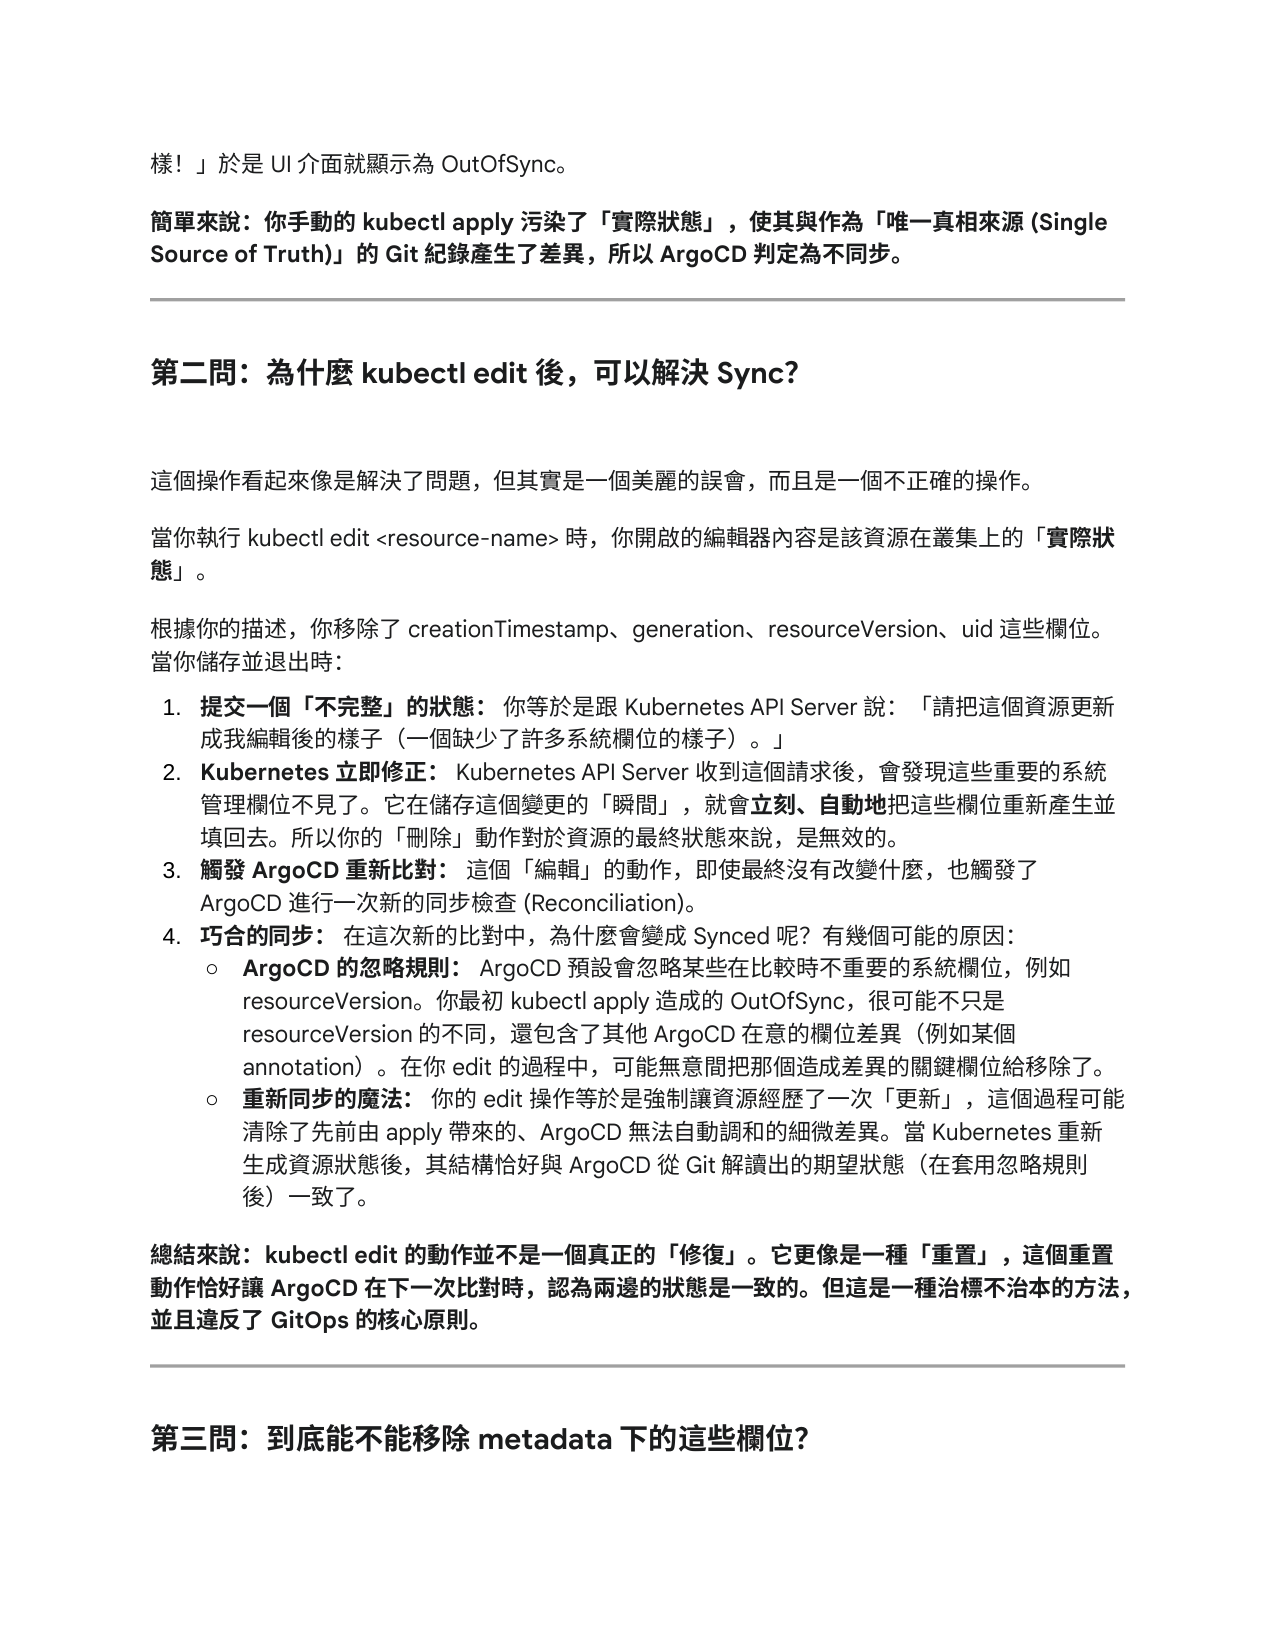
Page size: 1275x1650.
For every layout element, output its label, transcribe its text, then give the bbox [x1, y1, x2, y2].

subtitle 第三問：到底能不能移除 metadata 下的這些欄位？ [150, 1421, 1125, 1458]
text 這個操作看起來像是解決了問題，但其實是一個美麗的誤會，而且是一個不正確的操作。 [150, 467, 1125, 496]
list 重新同步的魔法： 你的 edit 操作等於是強制讓資源經歷了一次「更新」，這個過程可能清除了先前由 apply 帶來的、ArgoCD 無法自動調和的細微差異。當 Kubernetes 重新生成資源狀態後，其結構恰好與 ArgoCD 從 Git 解讀出的期望狀態（在套用忽略規則後）一致了。 [205, 1085, 1125, 1212]
subtitle 第二問：為什麼 kubectl edit 後，可以解決 Sync？ [150, 355, 1125, 392]
list 巧合的同步： 在這次新的比對中，為什麼會變成 Synced 呢？有幾個可能的原因： [162, 922, 1125, 951]
text 總結來說：kubectl edit 的動作並不是一個真正的「修復」。它更像是一種「重置」，這個重置動作恰好讓 ArgoCD 在下一次比對時，認為兩邊的狀態是一致的。但這是一種治標不治本的方法，並且違反了 GitOps 的核心原則。 [150, 1241, 1125, 1335]
list ArgoCD 的忽略規則： ArgoCD 預設會忽略某些在比較時不重要的系統欄位，例如 resourceVersion。你最初 kubectl apply 造成的 OutOfSync，很可能不只是 resourceVersion 的不同，還包含了其他 ArgoCD 在意的欄位差異（例如某個 annotation）。在你 edit 的過程中，可能無意間把那個造成差異的關鍵欄位給移除了。 [205, 954, 1125, 1081]
list 提交一個「不完整」的狀態： 你等於是跟 Kubernetes API Server 說：「請把這個資源更新成我編輯後的樣子（一個缺少了許多系統欄位的樣子）。」 [162, 693, 1125, 754]
text 簡單來說：你手動的 kubectl apply 污染了「實際狀態」，使其與作為「唯一真相來源 (Single Source of Truth)」的 Git 紀錄產生了差異，所以 ArgoCD 判定為不同步。 [150, 208, 1125, 269]
text 根據你的描述，你移除了 creationTimestamp、generation、resourceVersion、uid 這些欄位。當你儲存並退出時： [150, 615, 1125, 676]
list 觸發 ArgoCD 重新比對： 這個「編輯」的動作，即使最終沒有改變什麼，也觸發了 ArgoCD 進行一次新的同步檢查 (Reconciliation)。 [162, 856, 1125, 918]
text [150, 150, 1125, 179]
list Kubernetes 立即修正： Kubernetes API Server 收到這個請求後，會發現這些重要的系統管理欄位不見了。它在儲存這個變更的「瞬間」，就會立刻、自動地把這些欄位重新產生並填回去。所以你的「刪除」動作對於資源的最終狀態來說，是無效的。 [162, 758, 1125, 852]
text 當你執行 kubectl edit <resource-name> 時，你開啟的編輯器內容是該資源在叢集上的「實際狀態」。 [150, 524, 1125, 586]
